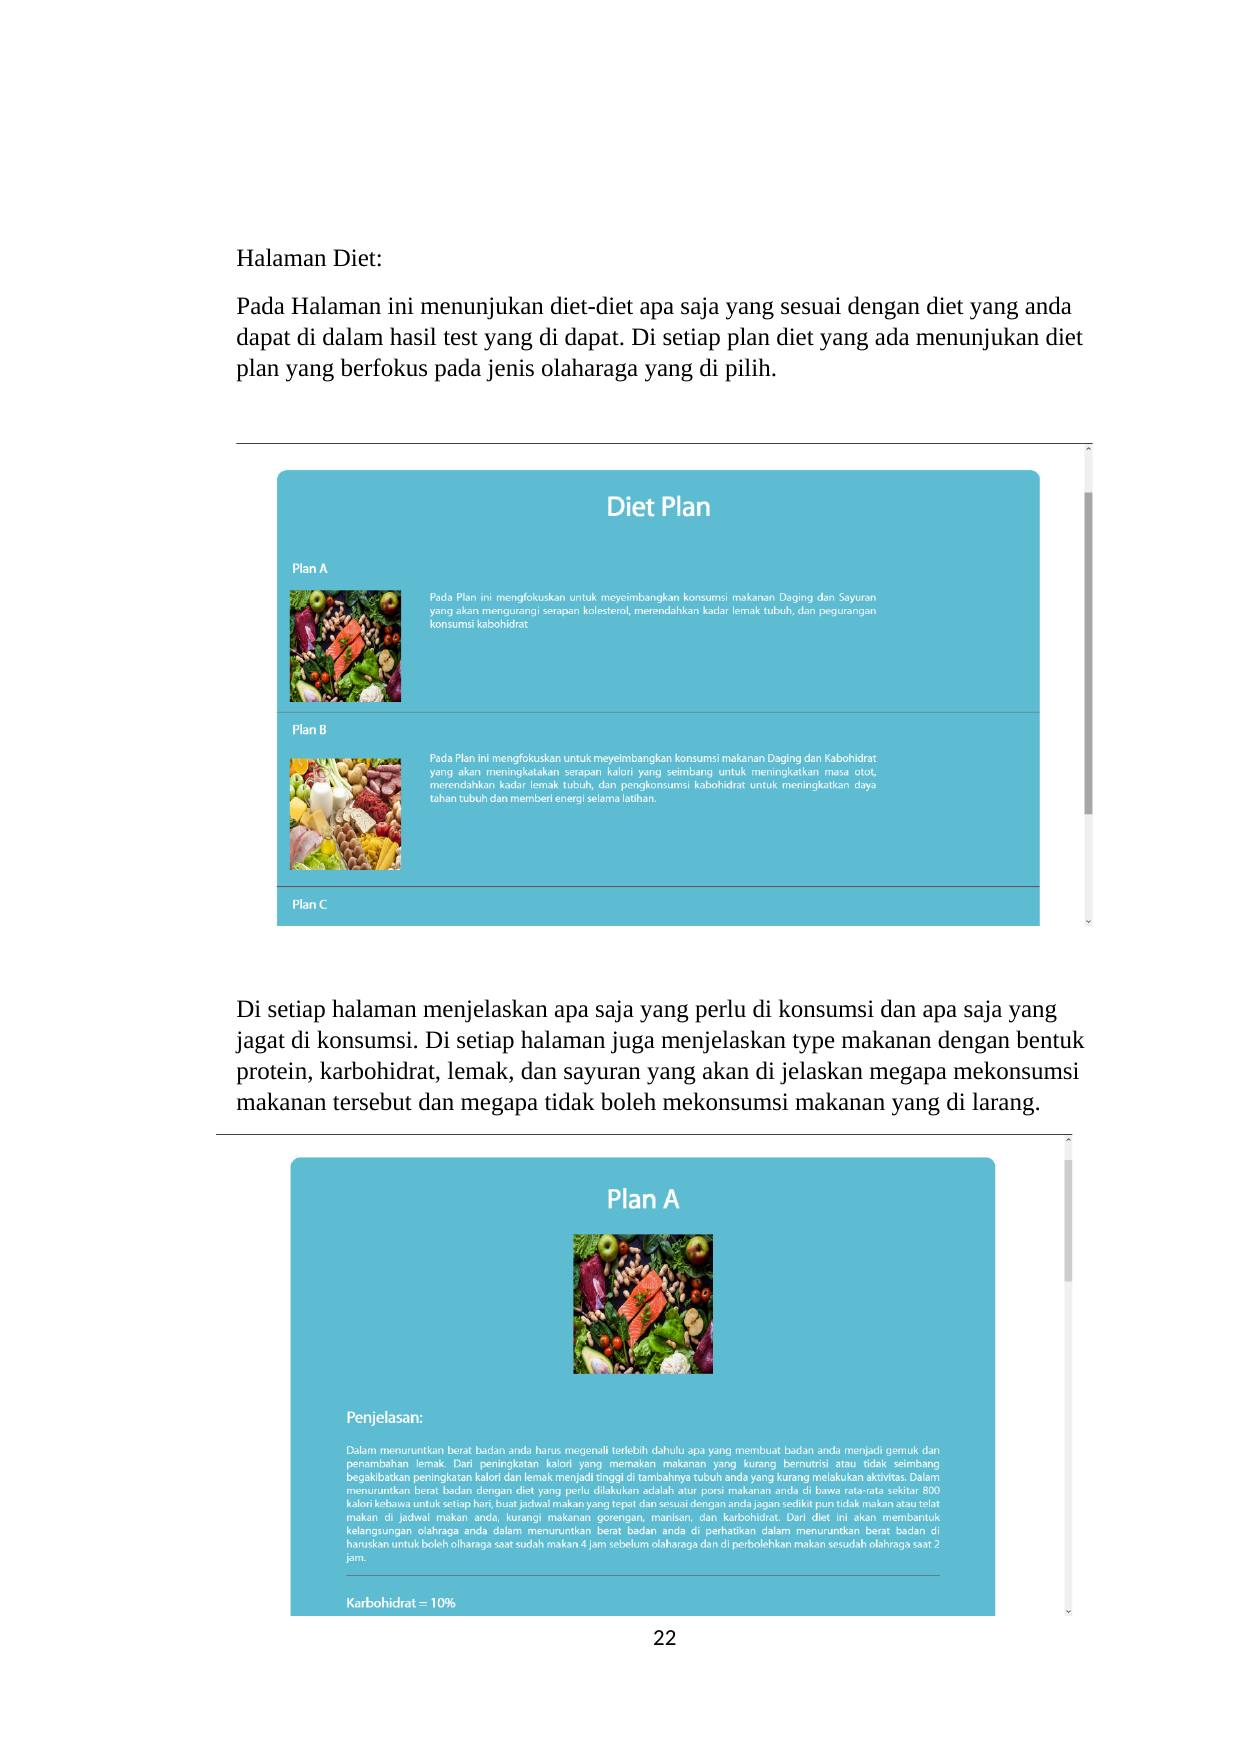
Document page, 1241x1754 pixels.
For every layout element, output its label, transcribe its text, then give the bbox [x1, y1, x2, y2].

text Pada Halaman ini menunjukan diet-diet apa saja yang sesuai dengan diet yang anda dapat di dalam hasil test yang di dapat. Di setiap plan diet yang ada menunjukan diet plan yang berfokus pada jenis olaharaga yang di pilih. [236, 291, 1093, 382]
picture [216, 1134, 1073, 1616]
picture [236, 443, 1093, 926]
text Di setiap halaman menjelaskan apa saja yang perlu di konsumsi dan apa saja yang jagat di konsumsi. Di setiap halaman juga menjelaskan type makanan dengan bentuk protein, karbohidrat, lemak, dan sayuran yang akan di jelaskan megapa mekonsumsi makanan tersebut dan megapa tidak boleh mekonsumsi makanan yang di larang. [236, 994, 1093, 1116]
text Halaman Diet: [236, 243, 1093, 272]
